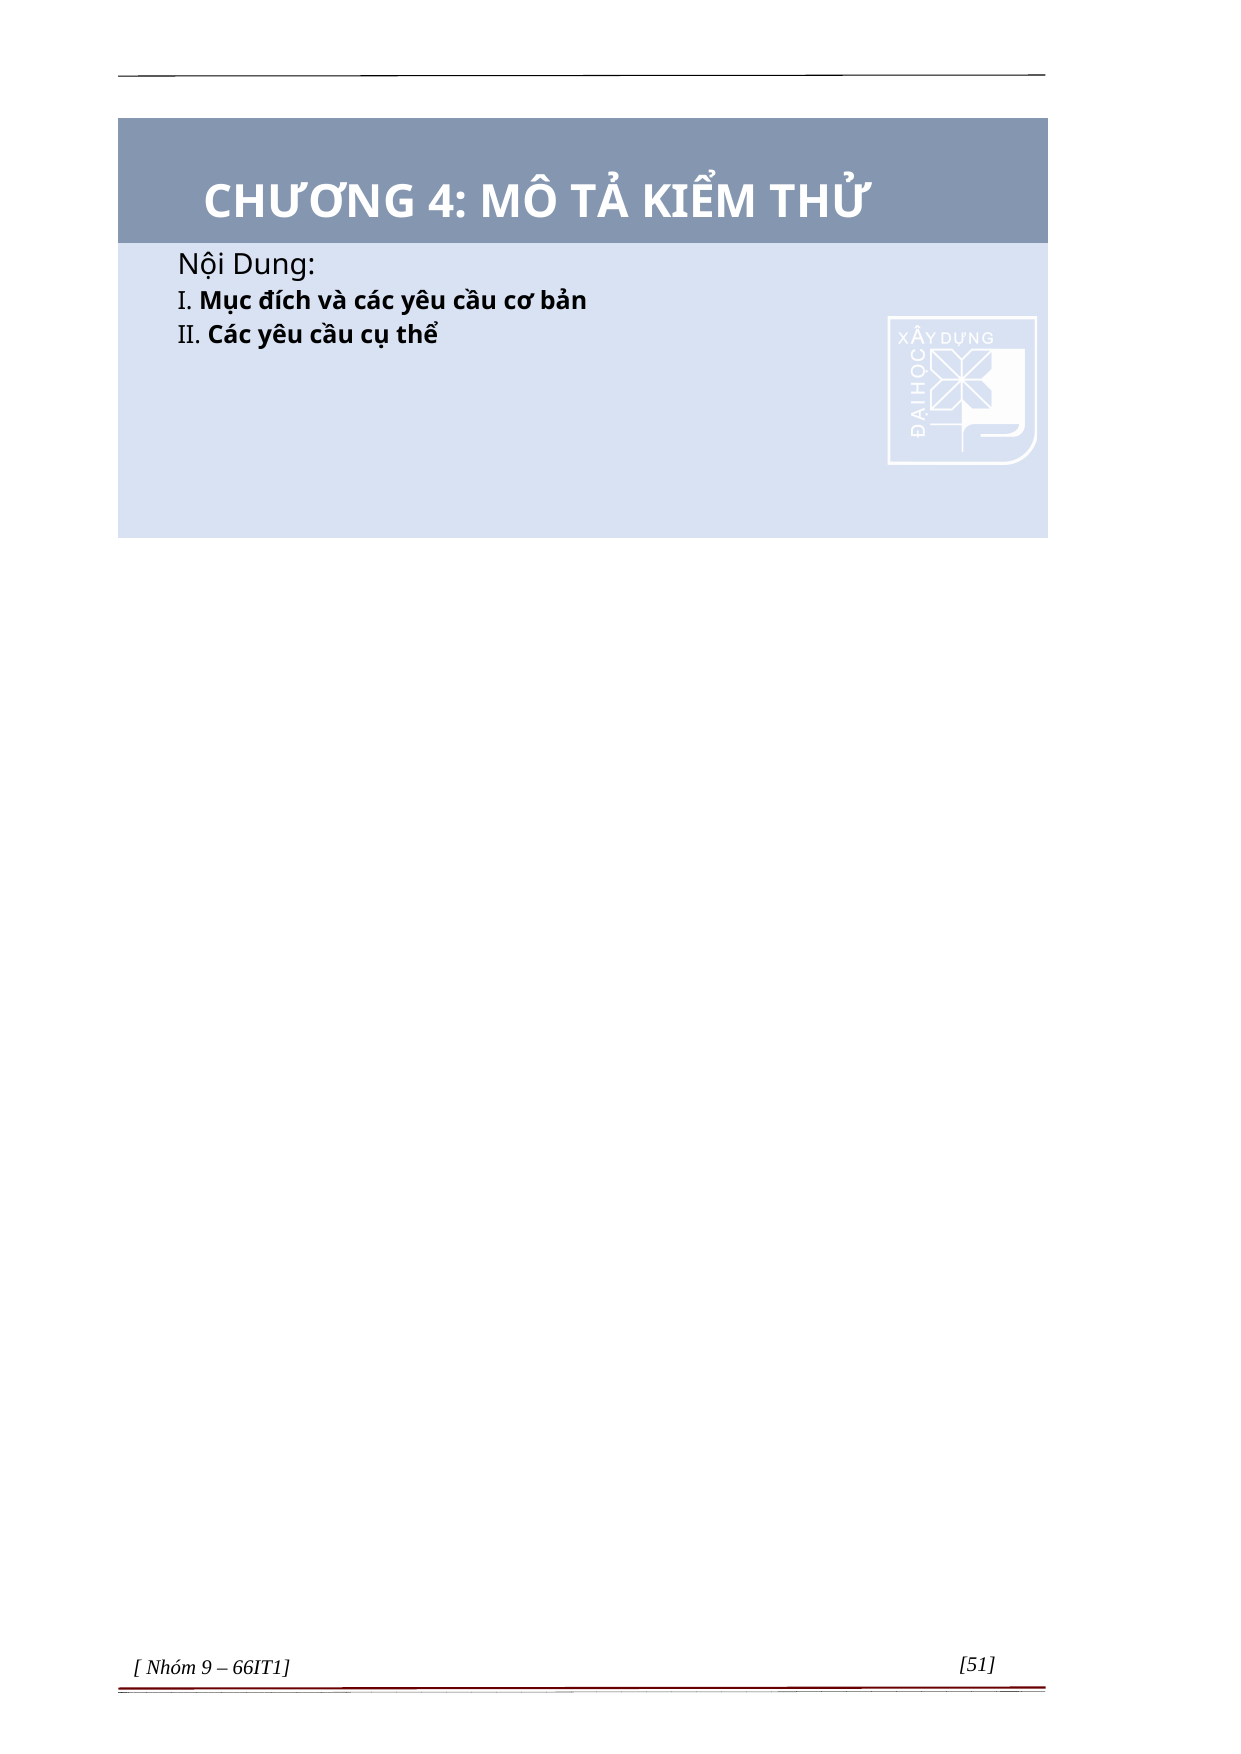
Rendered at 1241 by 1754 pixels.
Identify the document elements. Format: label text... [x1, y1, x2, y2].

table_cell Nội Dung: I. Mục đích và các yêu cầu cơ bản II. Các yêu cầu cụ thể [118, 243, 1048, 538]
picture [887, 316, 1038, 465]
table_header CHƯƠNG 4: MÔ TẢ KIỂM THỬ [118, 118, 1048, 243]
